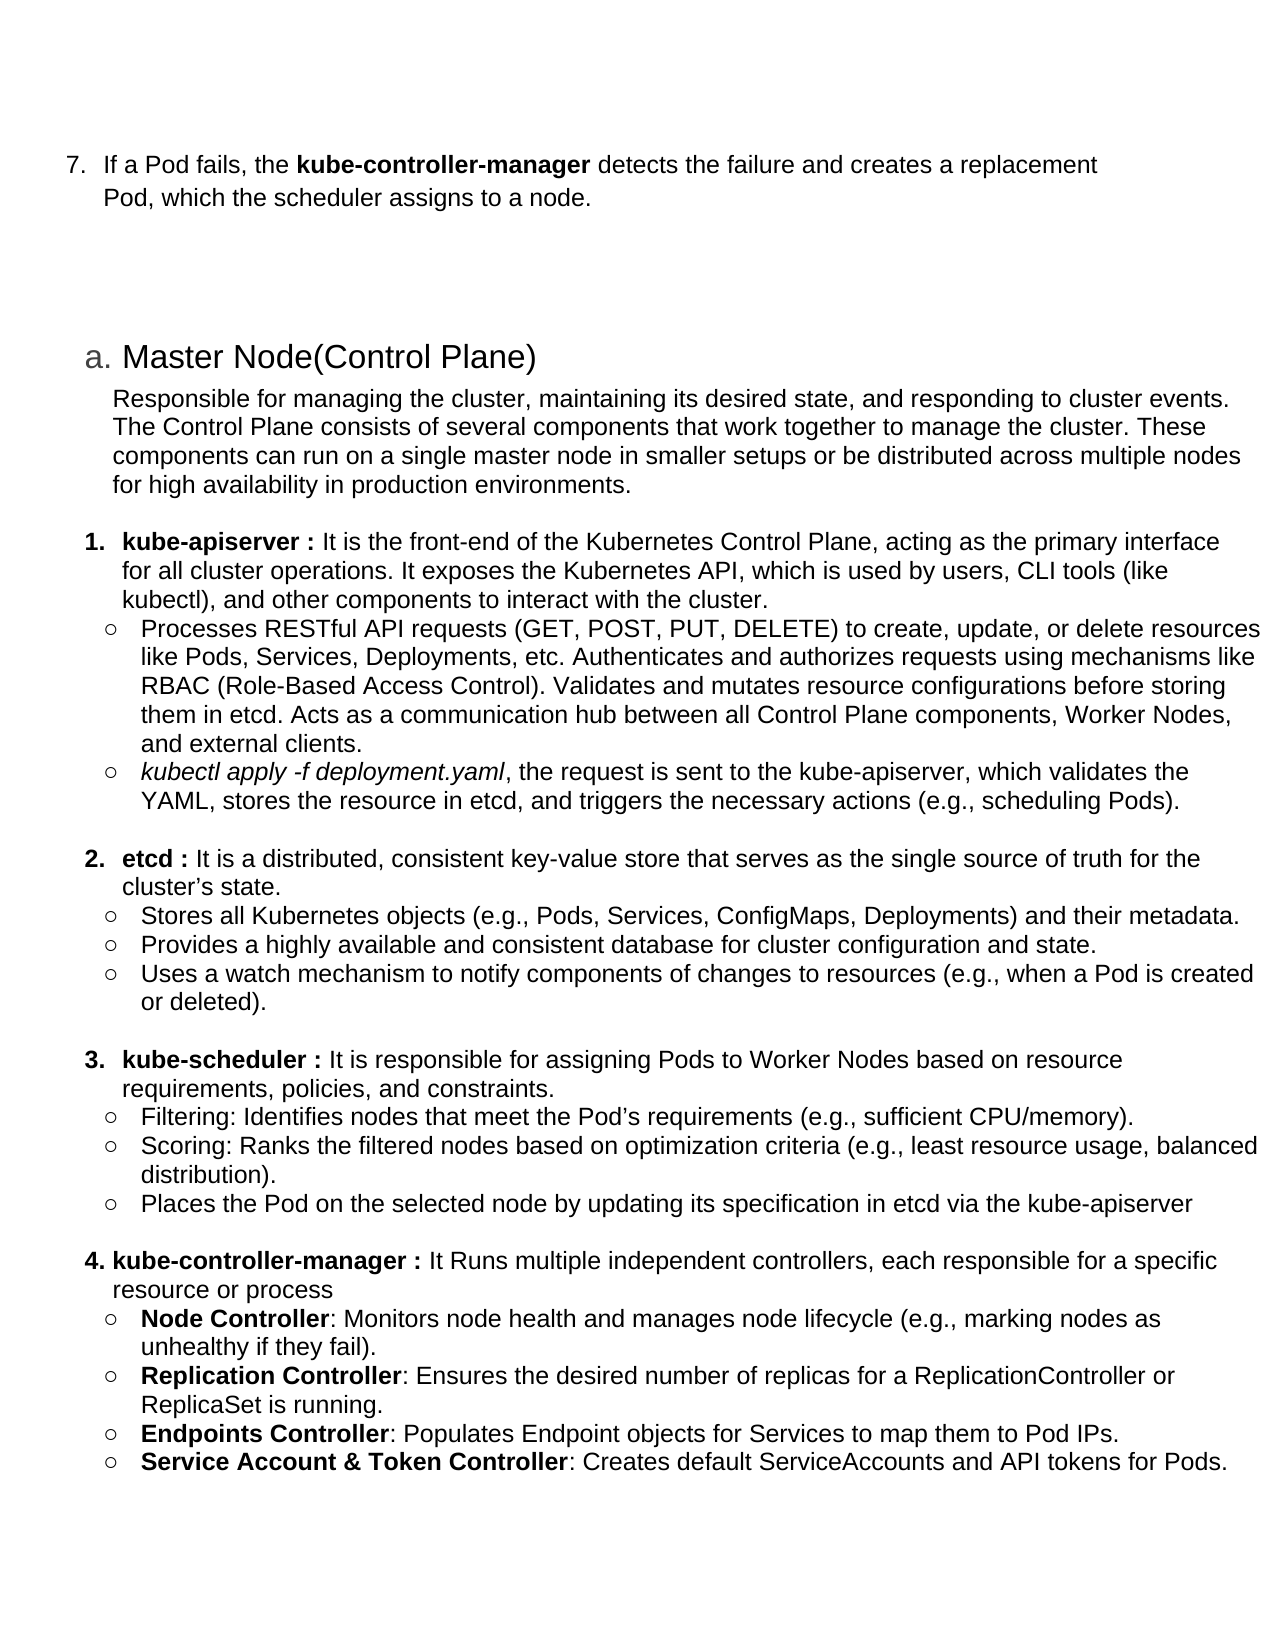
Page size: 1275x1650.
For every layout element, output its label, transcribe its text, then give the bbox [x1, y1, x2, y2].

text 4. kube-controller-manager : It Runs multiple independent controllers, each responsible for a specific resource or process [84, 1246, 1256, 1304]
text Responsible for managing the cluster, maintaining its desired state, and responding to cluster events. The Control Plane consists of several components that work together to manage the cluster. These components can run on a single master node in smaller setups or be distributed across multiple nodes for high availability in production environments. [112, 384, 1275, 499]
list Scoring: Ranks the filtered nodes based on optimization criteria (e.g., least resource usage, balanced distribution). [103, 1131, 1275, 1189]
list kube-scheduler : It is responsible for assigning Pods to Worker Nodes based on resource requirements, policies, and constraints. [84, 1045, 1256, 1102]
list Stores all Kubernetes objects (e.g., Pods, Services, ConfigMaps, Deployments) and their metadata. [103, 901, 1275, 930]
list Uses a watch mechanism to notify components of changes to resources (e.g., when a Pod is created or deleted). [103, 959, 1275, 1016]
list Replication Controller: Ensures the desired number of replicas for a ReplicationController or ReplicaSet is running. [103, 1361, 1275, 1419]
list Endpoints Controller: Populates Endpoint objects for Services to map them to Pod IPs. [103, 1419, 1275, 1447]
list kubectl apply -f deployment.yaml, the request is sent to the kube-apiserver, which validates the YAML, stores the resource in etcd, and triggers the necessary actions (e.g., scheduling Pods). [103, 757, 1256, 815]
list etcd : It is a distributed, consistent key-value store that serves as the single source of truth for the cluster’s state. [84, 844, 1256, 901]
list If a Pod fails, the kube-controller-manager detects the failure and creates a replacement Pod, which the scheduler assigns to a node. [66, 150, 1125, 212]
list Places the Pod on the selected node by updating its specification in etcd via the kube-apiserver [103, 1189, 1275, 1217]
list Filtering: Identifies nodes that meet the Pod’s requirements (e.g., sufficient CPU/memory). [103, 1102, 1275, 1131]
list Service Account & Token Controller: Creates default ServiceAccounts and API tokens for Pods. [103, 1447, 1275, 1476]
subtitle Master Node(Control Plane) [84, 337, 1125, 375]
list Processes RESTful API requests (GET, POST, PUT, DELETE) to create, update, or delete resources like Pods, Services, Deployments, etc. Authenticates and authorizes requests using mechanisms like RBAC (Role-Based Access Control). Validates and mutates resource configurations before storing them in etcd. Acts as a communication hub between all Control Plane components, Worker Nodes, and external clients. [103, 614, 1275, 757]
list Provides a highly available and consistent database for cluster configuration and state. [103, 930, 1275, 959]
list Node Controller: Monitors node health and manages node lifecycle (e.g., marking nodes as unhealthy if they fail). [103, 1304, 1275, 1361]
list kube-apiserver : It is the front-end of the Kubernetes Control Plane, acting as the primary interface for all cluster operations. It exposes the Kubernetes API, which is used by users, CLI tools (like kubectl), and other components to interact with the cluster. [84, 527, 1256, 614]
